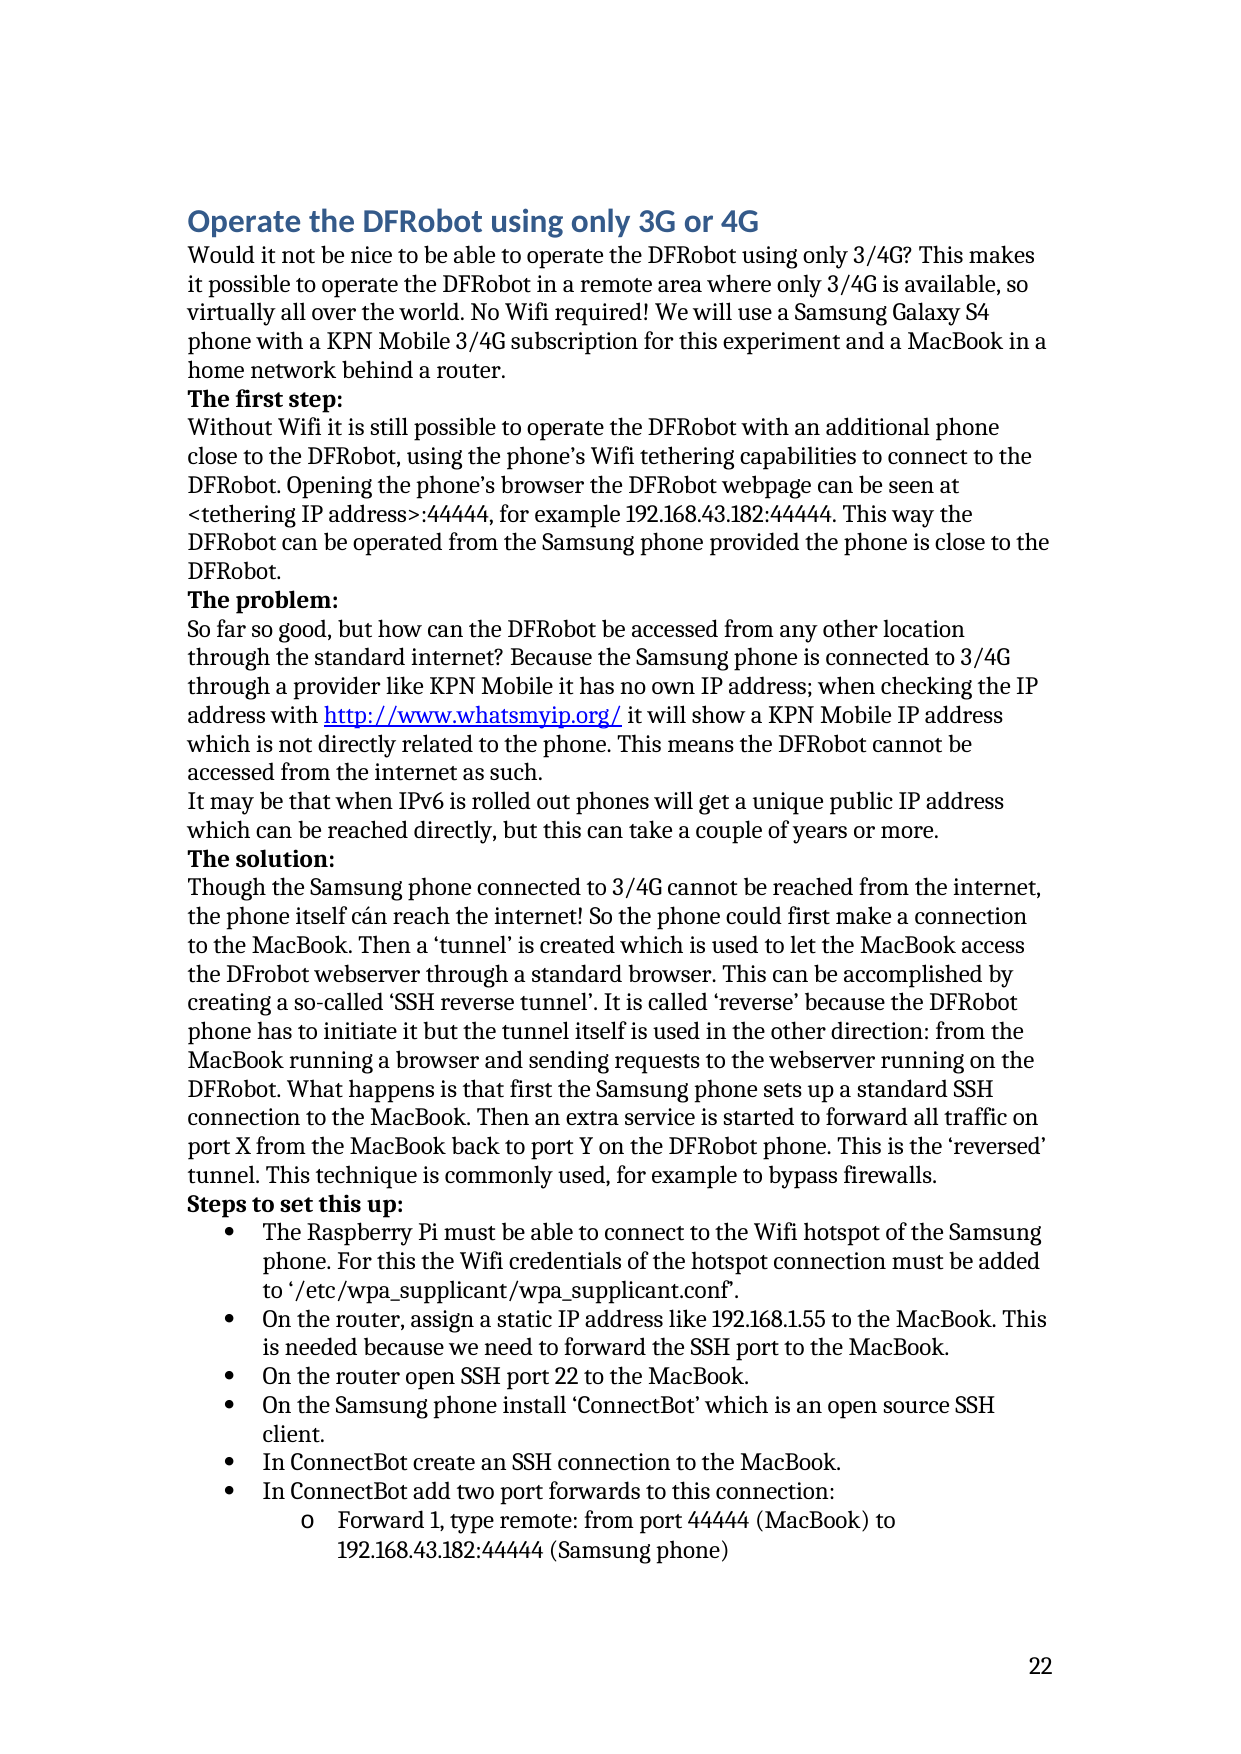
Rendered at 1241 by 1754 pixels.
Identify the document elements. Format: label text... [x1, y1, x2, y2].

list On the Samsung phone install ‘ConnectBot’ which is an open source SSH client. [225, 1391, 1053, 1448]
list On the router, assign a static IP address like 192.168.1.55 to the MacBook. This is needed because we need to forward the SSH port to the MacBook. [225, 1304, 1053, 1362]
text Would it not be nice to be able to operate the DFRobot using only 3/4G? This makes it possible to operate the DFRobot in a remote area where only 3/4G is available, so virtually all over the world. No Wifi required! We will use a Samsung Galaxy S4 phone with a KPN Mobile 3/4G subscription for this experiment and a MacBook in a home network behind a router. [187, 241, 1053, 384]
list In ConnectBot create an SSH connection to the MacBook. [225, 1448, 1053, 1477]
list On the router open SSH port 22 to the MacBook. [225, 1362, 1053, 1391]
list Forward 1, type remote: from port 44444 (MacBook) to 192.168.43.182:44444 (Samsung phone) [300, 1506, 1053, 1564]
subtitle Operate the DFRobot using only 3G or 4G [187, 200, 1053, 241]
list In ConnectBot add two port forwards to this connection: [225, 1477, 1053, 1506]
list The Raspberry Pi must be able to connect to the Wifi hotspot of the Samsung phone. For this the Wifi credentials of the hotspot connection must be added to ‘/etc/wpa_supplicant/wpa_supplicant.conf’. [225, 1218, 1053, 1304]
text The first step: Without Wifi it is still possible to operate the DFRobot with an additional phone close to the DFRobot, using the phone’s Wifi tethering capabilities to connect to the DFRobot. Opening the phone’s browser the DFRobot webpage can be seen at <tethering IP address>:44444, for example 192.168.43.182:44444. This way the DFRobot can be operated from the Samsung phone provided the phone is close to the DFRobot. The problem: So far so good, but how can the DFRobot be accessed from any other location through the standard internet? Because the Samsung phone is connected to 3/4G through a provider like KPN Mobile it has no own IP address; when checking the IP address with http://www.whatsmyip.org/ it will show a KPN Mobile IP address which is not directly related to the phone. This means the DFRobot cannot be accessed from the internet as such. It may be that when IPv6 is rolled out phones will get a unique public IP address which can be reached directly, but this can take a couple of years or more. The solution: Though the Samsung phone connected to 3/4G cannot be reached from the internet, the phone itself cán reach the internet! So the phone could first make a connection to the MacBook. Then a ‘tunnel’ is created which is used to let the MacBook access the DFrobot webserver through a standard browser. This can be accomplished by creating a so-called ‘SSH reverse tunnel’. It is called ‘reverse’ because the DFRobot phone has to initiate it but the tunnel itself is used in the other direction: from the MacBook running a browser and sending requests to the webserver running on the DFRobot. What happens is that first the Samsung phone sets up a standard SSH connection to the MacBook. Then an extra service is started to forward all traffic on port X from the MacBook back to port Y on the DFRobot phone. This is the ‘reversed’ tunnel. This technique is commonly used, for example to bypass firewalls. Steps to set this up: [187, 384, 1053, 1218]
